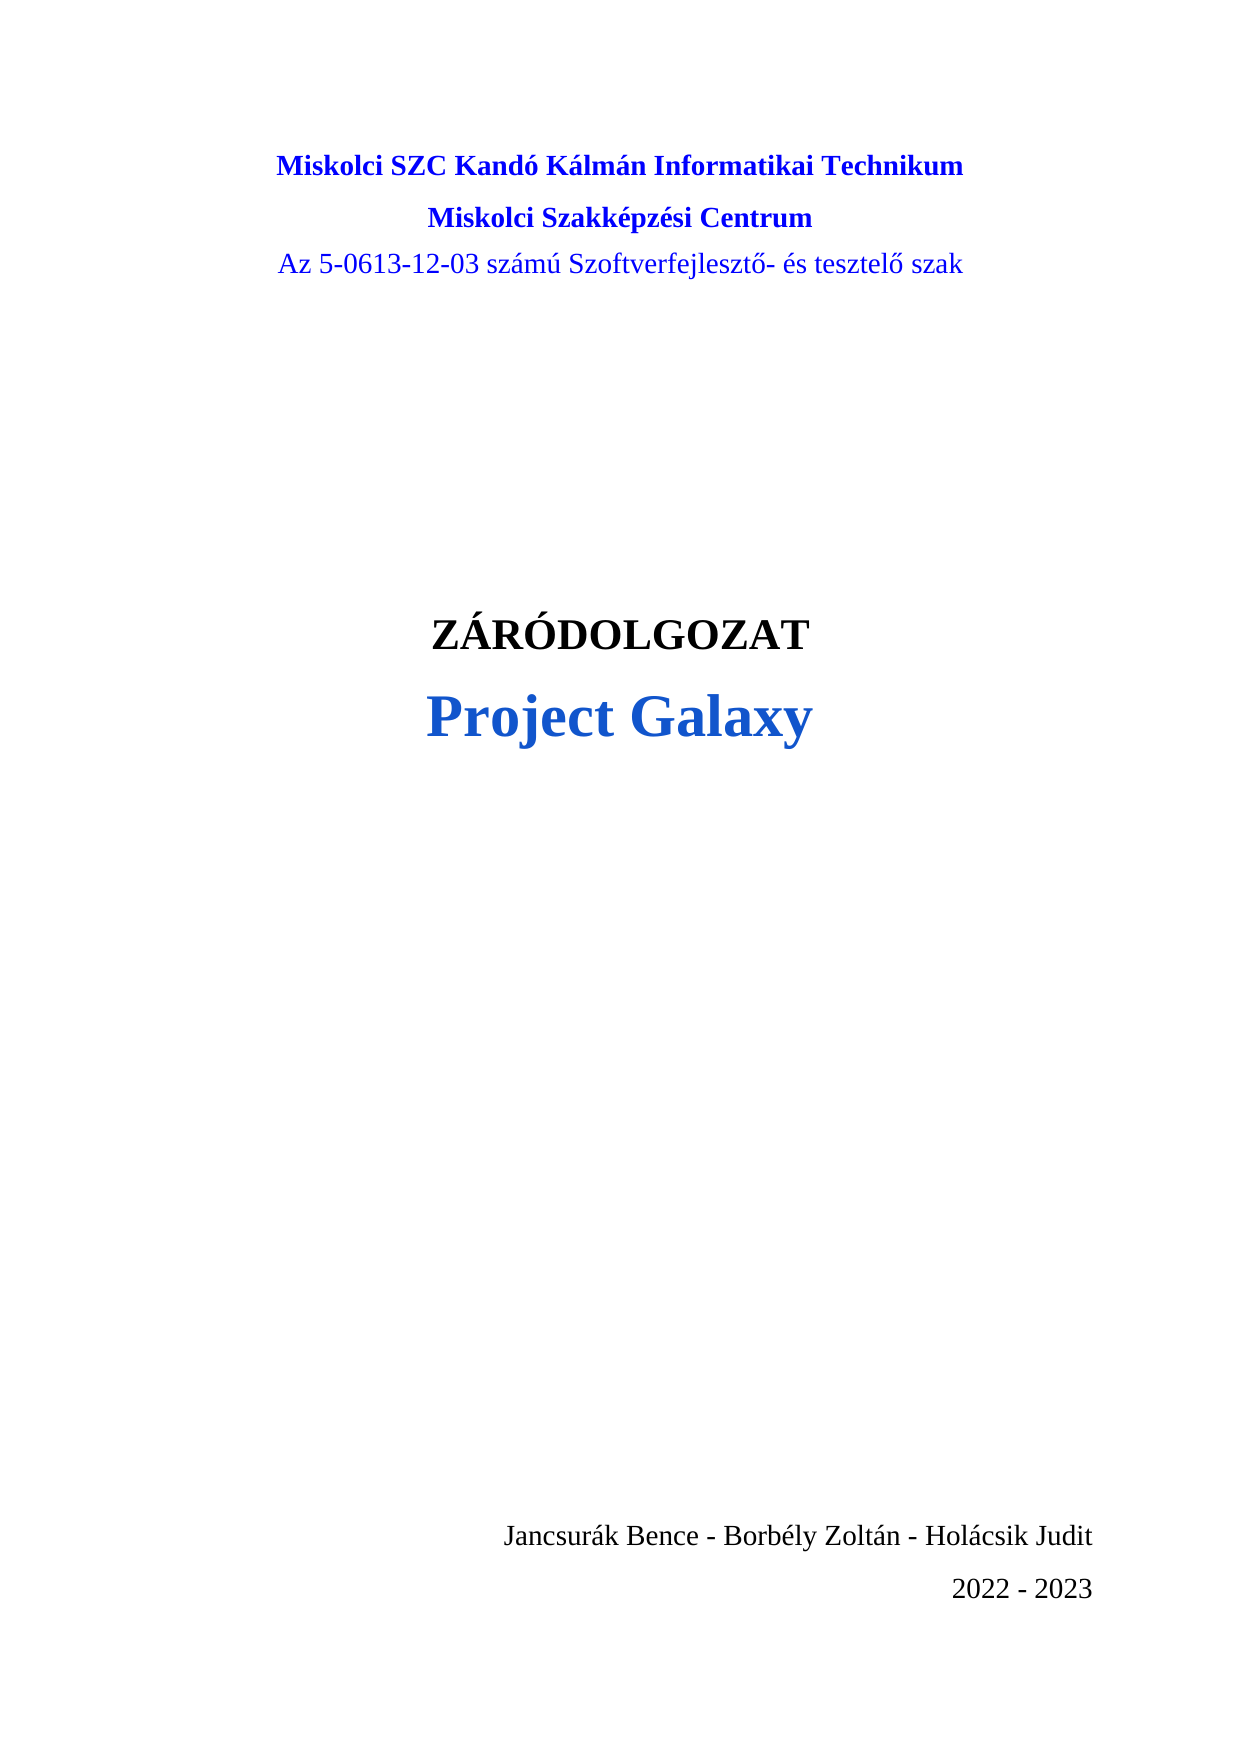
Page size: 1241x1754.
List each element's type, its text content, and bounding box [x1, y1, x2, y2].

text 2022 - 2023 [148, 1571, 1092, 1605]
text ZÁRÓDOLGOZAT [148, 609, 1092, 659]
text Az 5-0613-12-03 számú Szoftverfejlesztő- és tesztelő szak [148, 247, 1092, 280]
text Miskolci Szakképzési Centrum [148, 201, 1092, 234]
text Jancsurák Bence - Borbély Zoltán - Holácsik Judit [148, 1518, 1092, 1552]
text Project Galaxy [148, 680, 1092, 749]
text Miskolci SZC Kandó Kálmán Informatikai Technikum [148, 148, 1092, 181]
